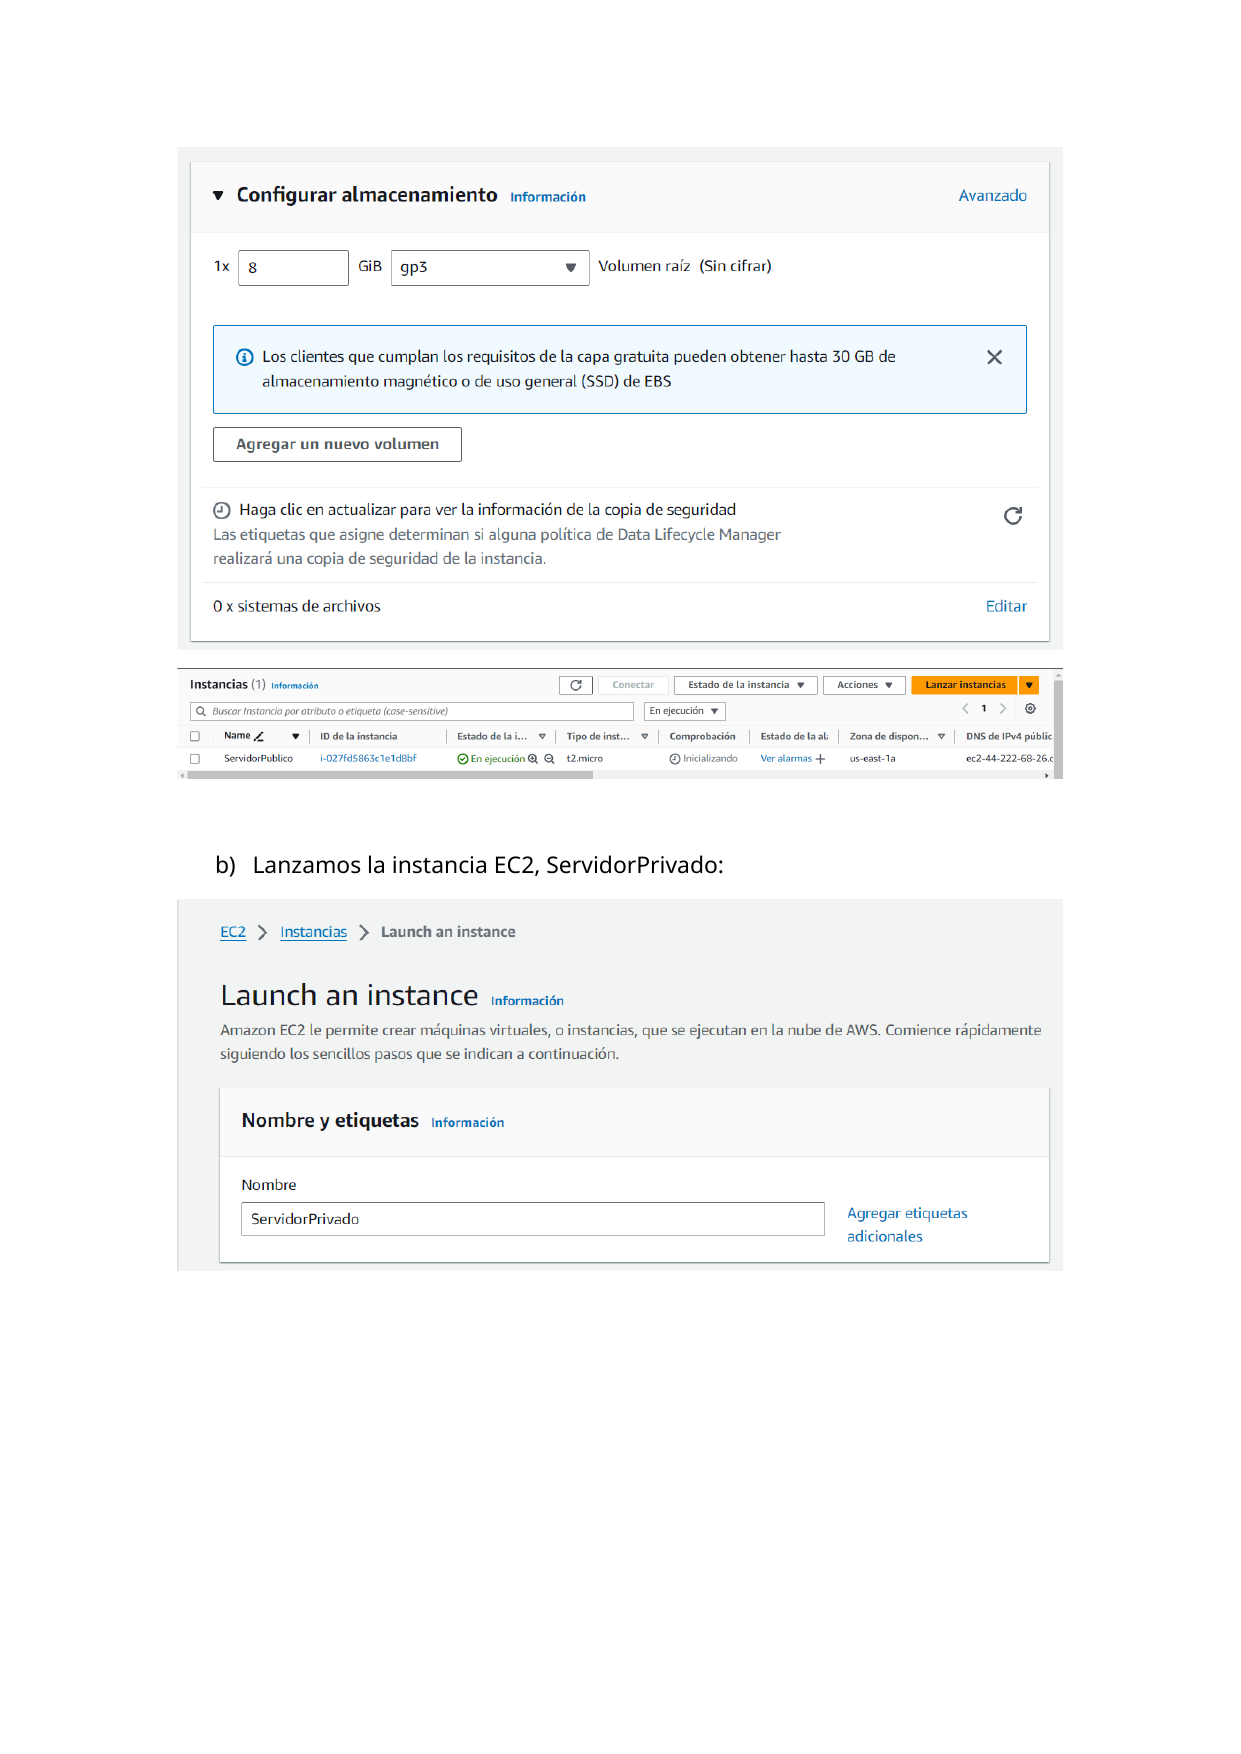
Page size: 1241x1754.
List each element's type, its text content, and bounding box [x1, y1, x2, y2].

picture [177, 899, 1063, 1271]
picture [177, 147, 1063, 650]
picture [177, 668, 1063, 779]
list Lanzamos la instancia EC2, ServidorPrivado: [215, 849, 1063, 880]
